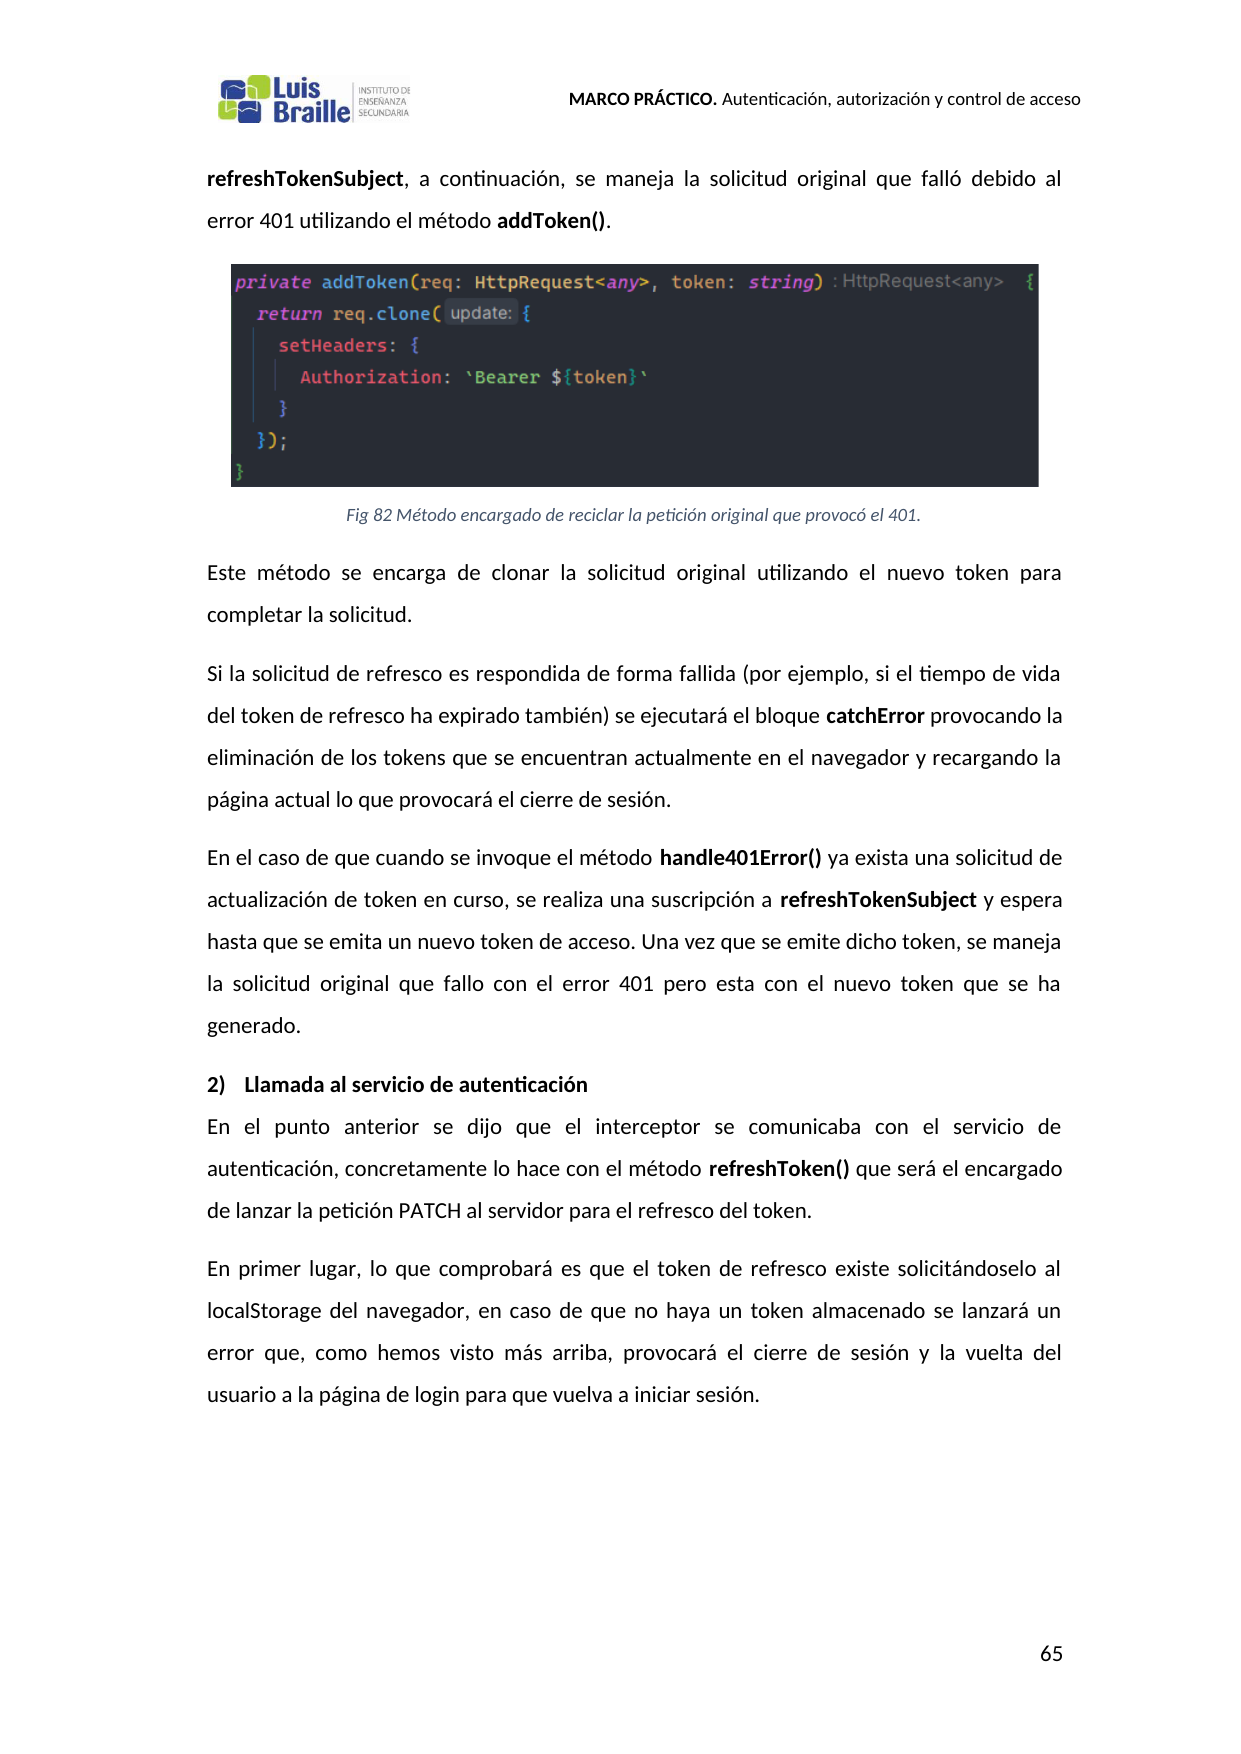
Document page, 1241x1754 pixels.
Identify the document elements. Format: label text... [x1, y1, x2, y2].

text En el caso de que cuando se invoque el método handle401Error() ya exista una solicitud de actualización de token en curso, se realiza una suscripción a refreshTokenSubject y espera hasta que se emita un nuevo token de acceso. Una vez que se emite dicho token, se maneja la solicitud original que fallo con el error 401 pero esta con el nuevo token que se ha generado. [207, 843, 1063, 1039]
text En el punto anterior se dijo que el interceptor se comunicaba con el servicio de autenticación, concretamente lo hace con el método refreshToken() que será el encargado de lanzar la petición PATCH al servidor para el refresco del token. [207, 1112, 1063, 1224]
text Si la solicitud de refresco es respondida de forma fallida (por ejemplo, si el tiempo de vida del token de refresco ha expirado también) se ejecutará el bloque catchError provocando la eliminación de los tokens que se encuentran actualmente en el navegador y recargando la página actual lo que provocará el cierre de sesión. [207, 659, 1063, 813]
text Fig 82 Método encargado de reciclar la petición original que provocó el 401. [207, 503, 1063, 526]
list Llamada al servicio de autenticación [207, 1070, 1063, 1098]
text En primer lugar, lo que comprobará es que el token de refresco existe solicitándoselo al localStorage del navegador, en caso de que no haya un token almacenado se lanzará un error que, como hemos visto más arriba, provocará el cierre de sesión y la vuelta del usuario a la página de login para que vuelva a iniciar sesión. [207, 1254, 1063, 1408]
text Este método se encarga de clonar la solicitud original utilizando el nuevo token para completar la solicitud. [207, 558, 1063, 628]
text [207, 164, 1063, 234]
picture [231, 264, 1039, 487]
